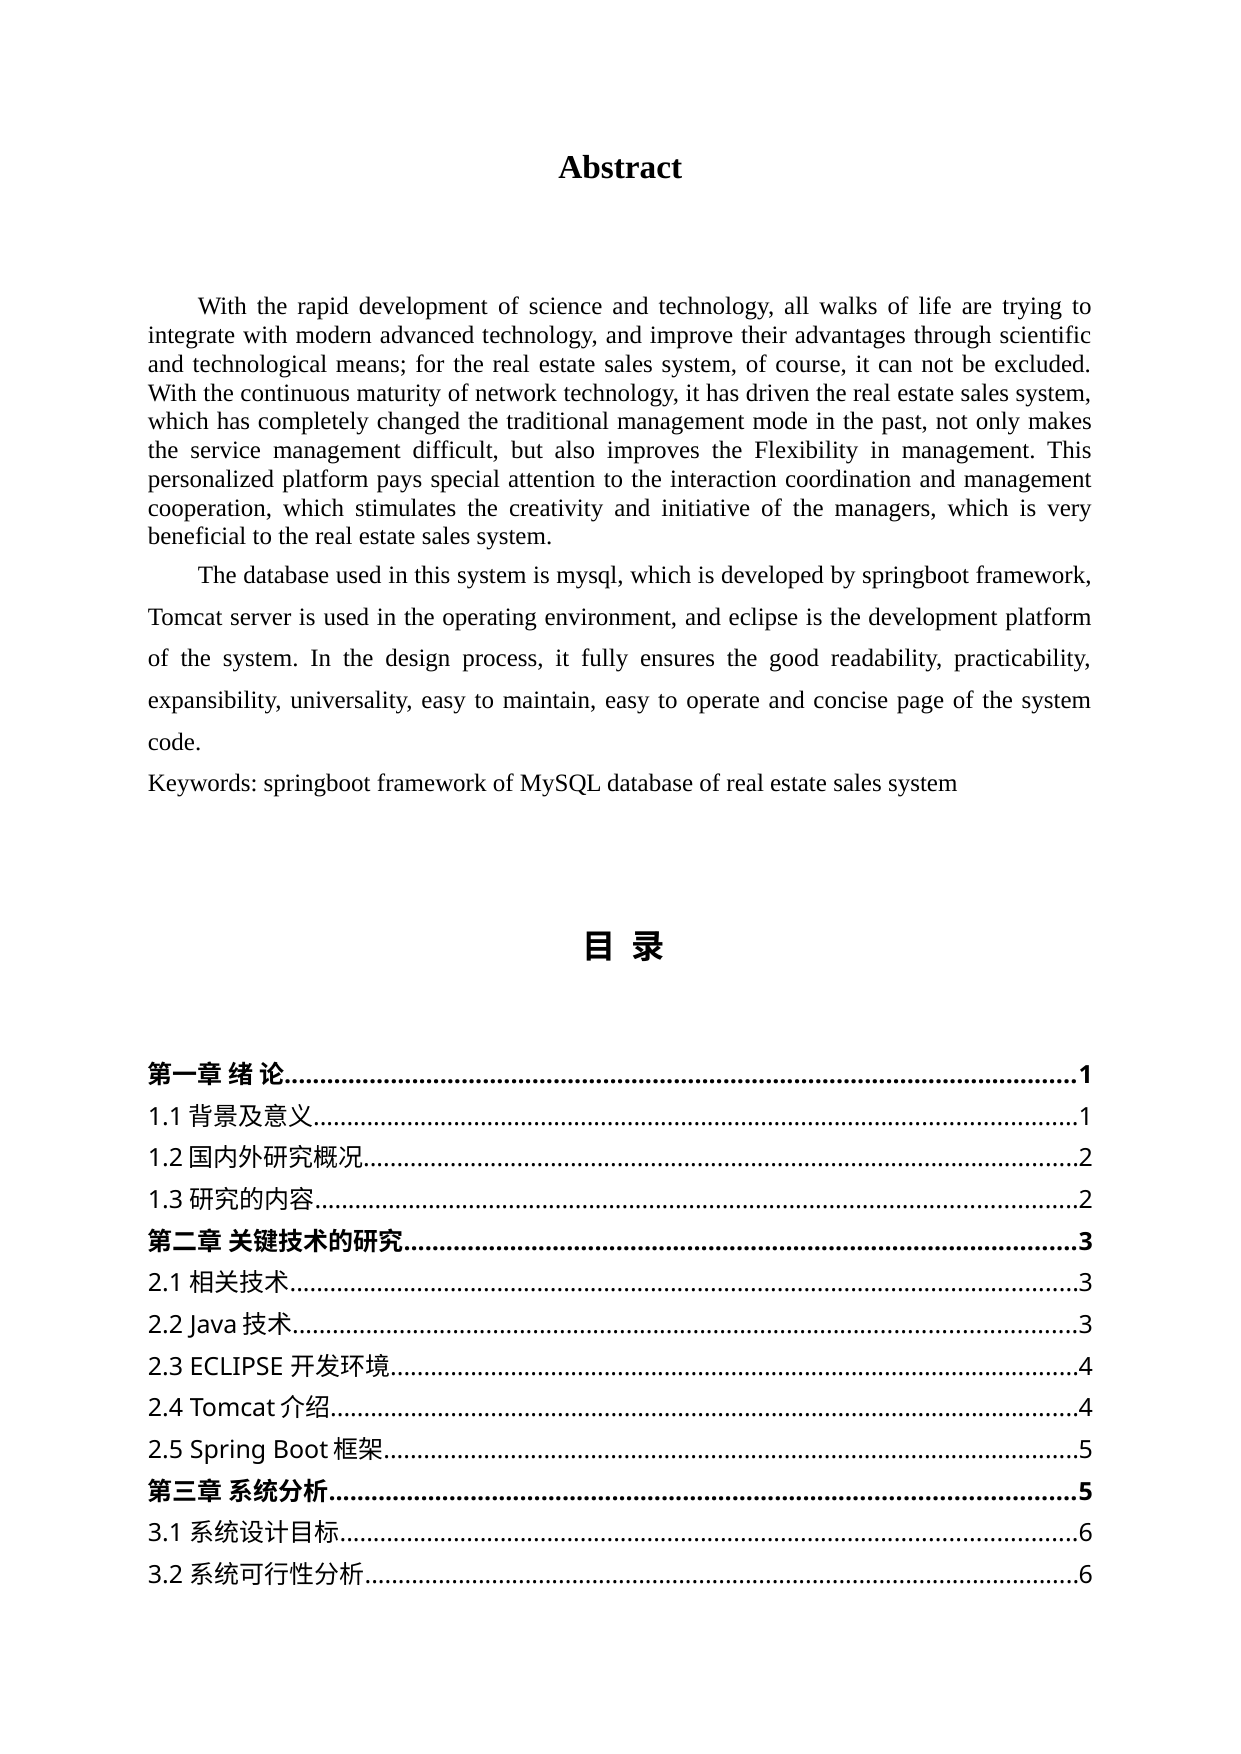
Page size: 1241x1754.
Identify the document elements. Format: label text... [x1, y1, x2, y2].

text 2.2 Java技术 3 [148, 1300, 1092, 1342]
text 1.2国内外研究概况 2 [148, 1133, 1092, 1175]
text With the rapid development of science and technology, all walks of life are trying to integrate with modern advanced technology, and improve their advantages through scientific and technological means; for the real estate sales system, of course, it can not be excluded. With the continuous maturity of network technology, it has driven the real estate sales system, which has completely changed the traditional management mode in the past, not only makes the service management difficult, but also improves the Flexibility in management. This personalized platform pays special attention to the interaction coordination and management cooperation, which stimulates the creativity and initiative of the managers, which is very beneficial to the real estate sales system. [148, 291, 1092, 550]
text 1.1背景及意义 1 [148, 1092, 1092, 1133]
text 3.2 系统可行性分析 6 [148, 1550, 1092, 1592]
text 第二章 关键技术的研究 3 [148, 1217, 1092, 1258]
text Keywords: springboot framework of MySQL database of real estate sales system [148, 758, 1092, 800]
text 2.5 Spring Boot框架 5 [148, 1425, 1092, 1467]
text 1.3 研究的内容 2 [148, 1175, 1092, 1217]
text 目 录 [148, 925, 1092, 967]
text 第一章 绪 论 1 [148, 1050, 1092, 1092]
text 3.1 系统设计目标 6 [148, 1508, 1092, 1550]
text 2.4 Tomcat介绍 4 [148, 1383, 1092, 1425]
text Abstract [148, 148, 1092, 186]
text The database used in this system is mysql, which is developed by springboot framework, Tomcat server is used in the operating environment, and eclipse is the development platform of the system. In the design process, it fully ensures the good readability, practicability, expansibility, universality, easy to maintain, easy to operate and concise page of the system code. [148, 550, 1092, 758]
text 2.3 ECLIPSE 开发环境 4 [148, 1342, 1092, 1383]
text 第三章 系统分析 5 [148, 1467, 1092, 1508]
text 2.1 相关技术 3 [148, 1258, 1092, 1300]
